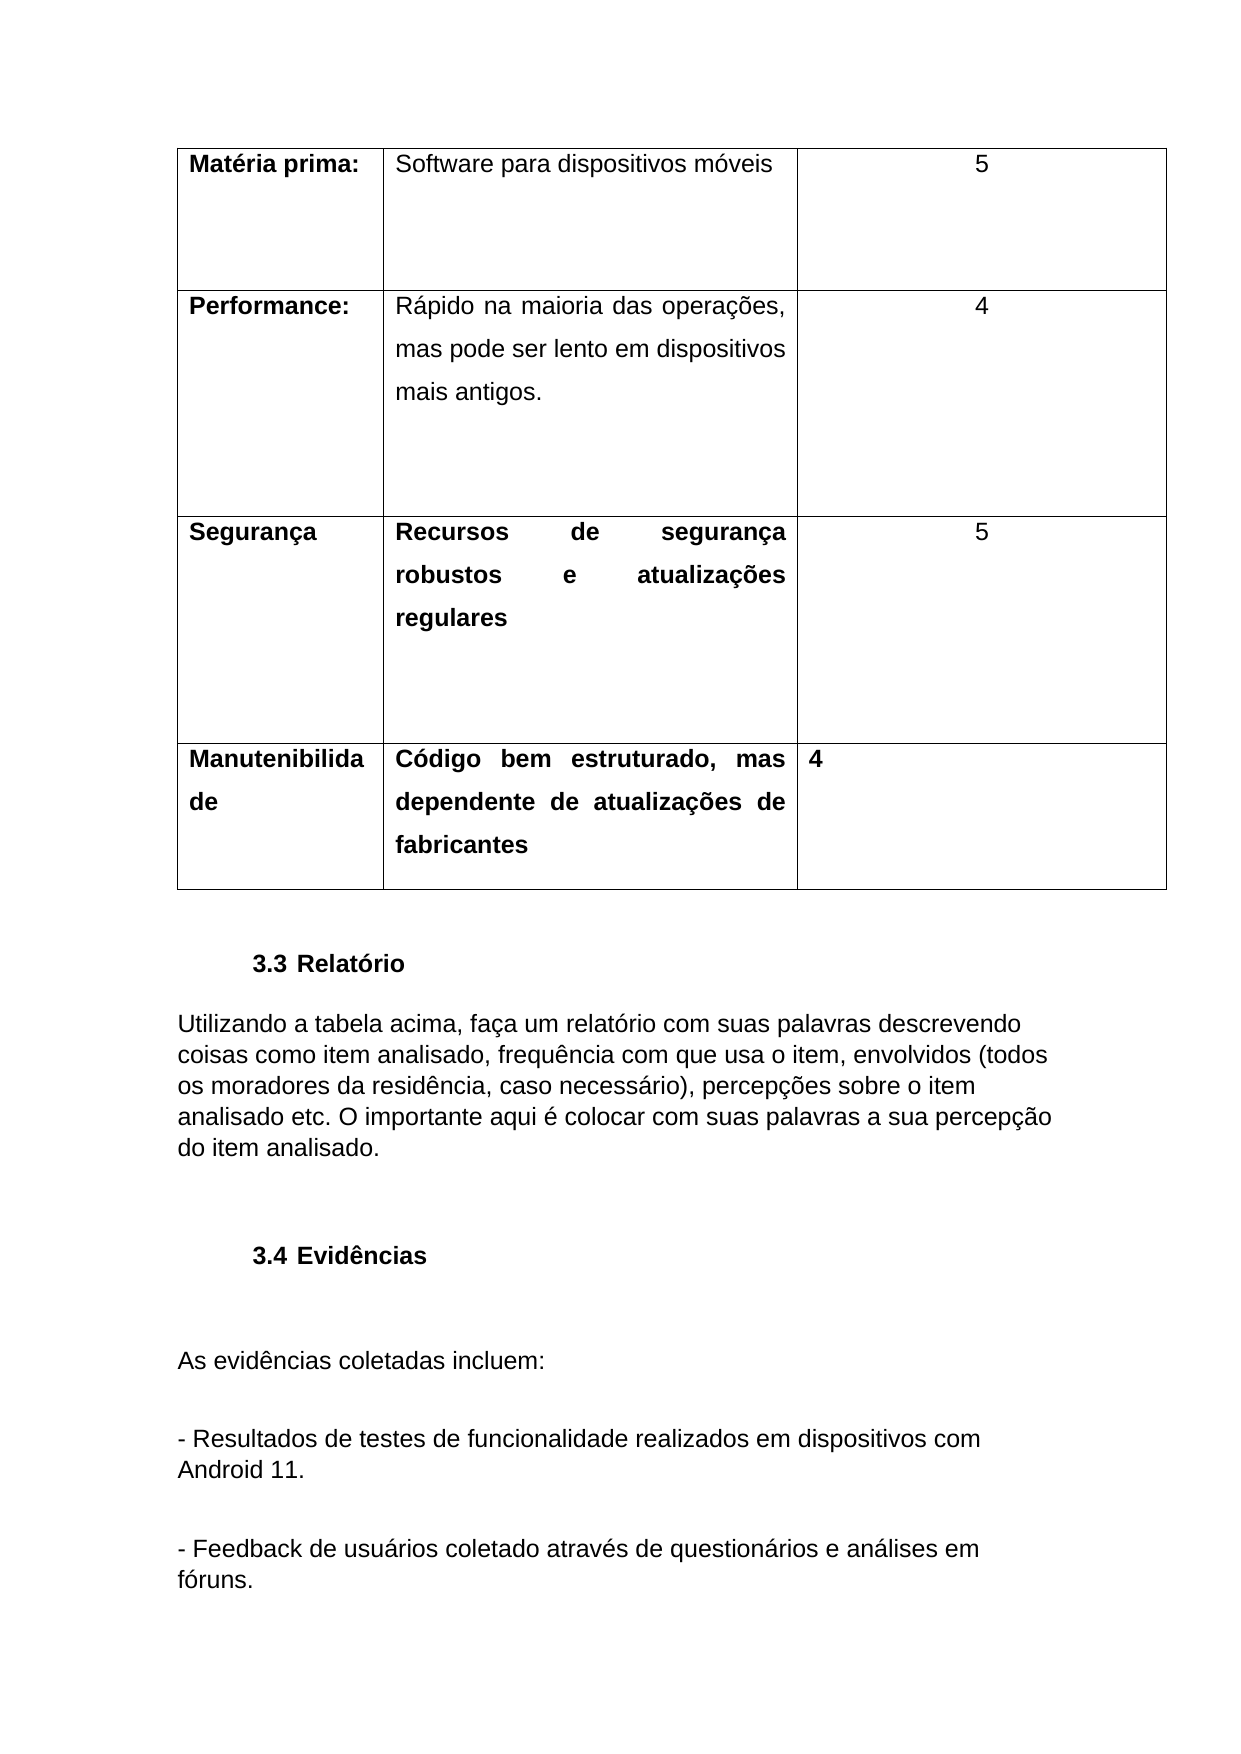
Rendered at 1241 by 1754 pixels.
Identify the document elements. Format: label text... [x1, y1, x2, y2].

table_cell Código bem estruturado, mas dependente de atualizações de fabricantes [384, 744, 797, 888]
subtitle Evidências [252, 1241, 1063, 1269]
table_cell Matéria prima: [178, 149, 383, 290]
table_cell Segurança [178, 517, 383, 743]
table_cell 4 [798, 744, 1166, 888]
table_cell Performance: [178, 291, 383, 516]
table_cell Rápido na maioria das operações, mas pode ser lento em dispositivos mais antigos. [384, 291, 797, 516]
text As evidências coletadas incluem: [177, 1346, 1063, 1374]
subtitle Relatório [252, 949, 1063, 978]
text - Resultados de testes de funcionalidade realizados em dispositivos com Android 11. [177, 1393, 1063, 1484]
table_cell 5 [798, 517, 1166, 743]
table_cell Manutenibilidade [178, 744, 383, 888]
table_cell 4 [798, 291, 1166, 516]
text Utilizando a tabela acima, faça um relatório com suas palavras descrevendo coisas como item analisado, frequência com que usa o item, envolvidos (todos os moradores da residência, caso necessário), percepções sobre o item analisado etc. O importante aqui é colocar com suas palavras a sua percepção do item analisado. [177, 1009, 1063, 1162]
table_cell Software para dispositivos móveis [384, 149, 797, 290]
table_cell 5 [798, 149, 1166, 290]
table_cell Recursos de segurança robustos e atualizações regulares [384, 517, 797, 743]
text - Feedback de usuários coletado através de questionários e análises em fóruns. [177, 1503, 1063, 1594]
